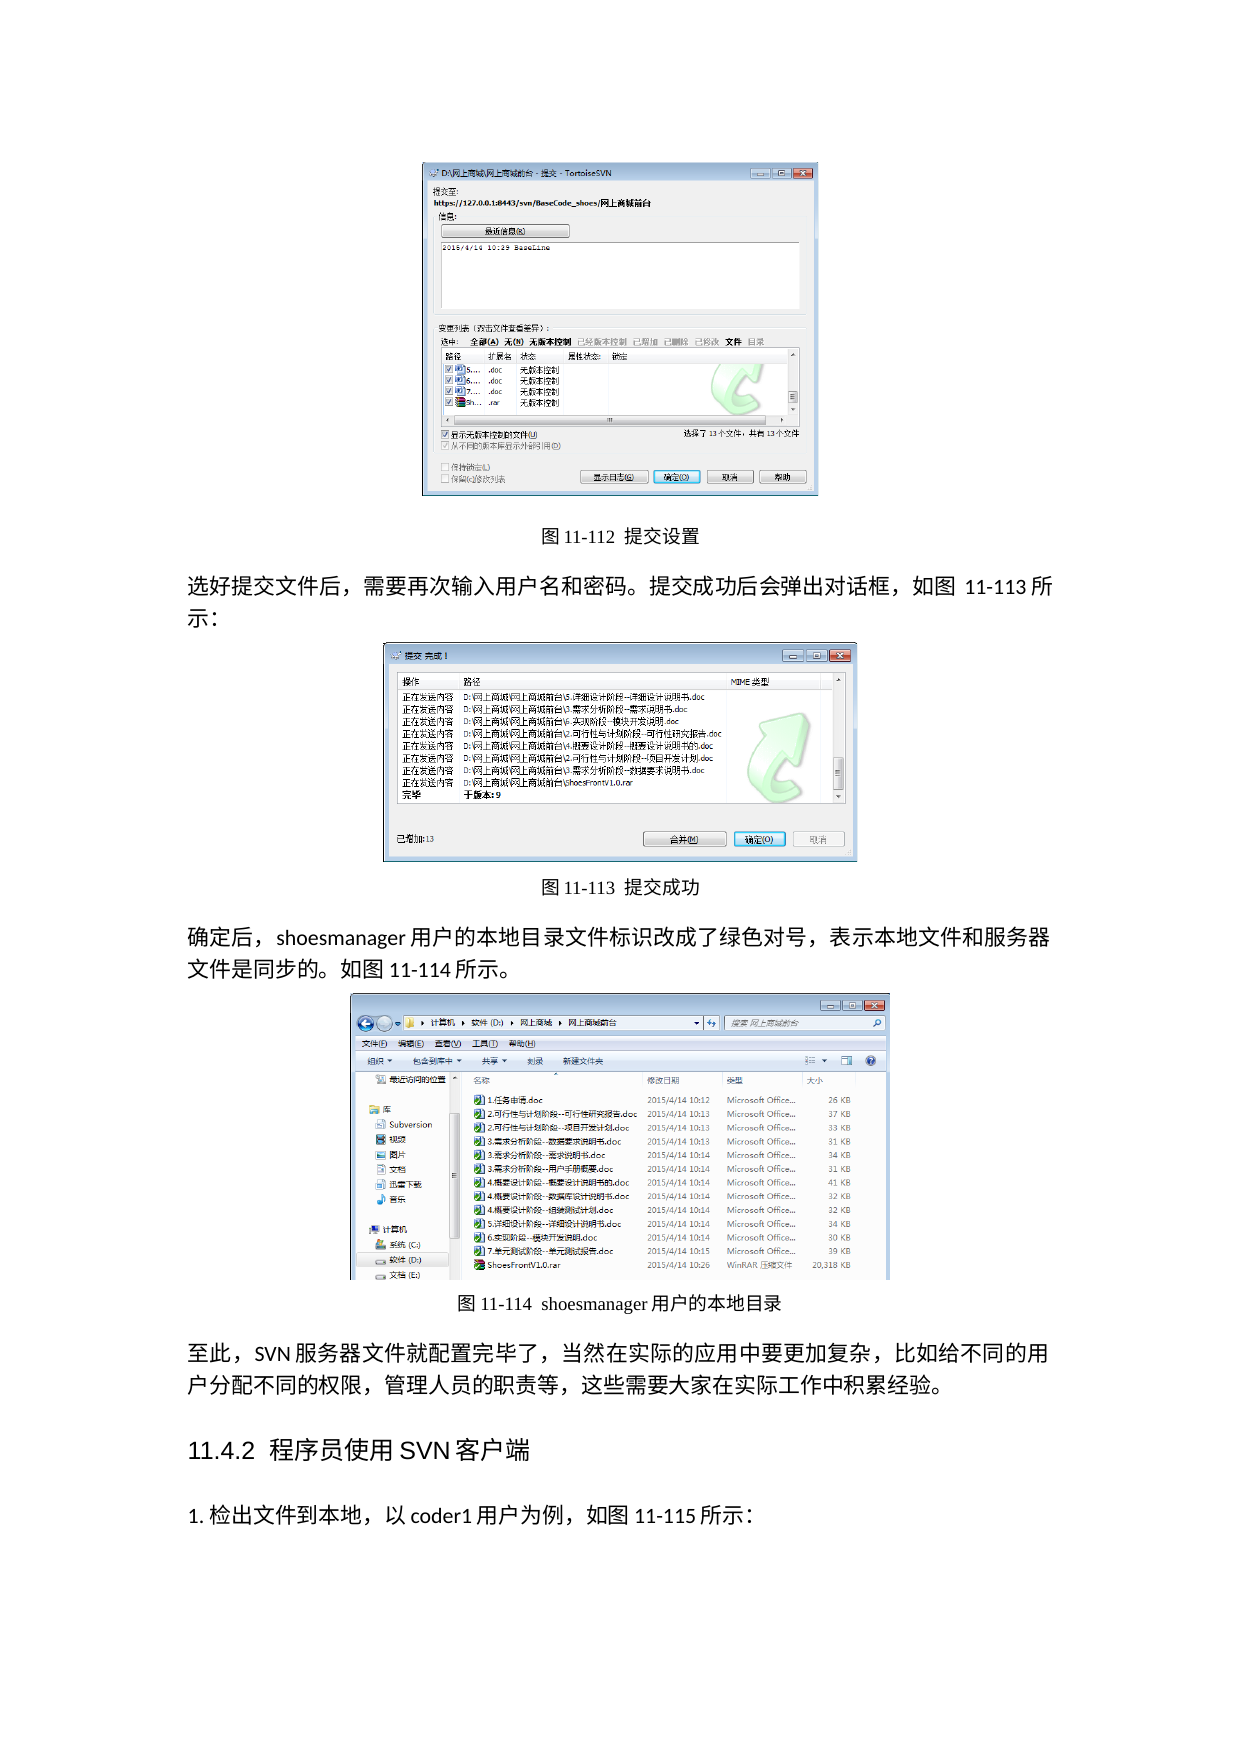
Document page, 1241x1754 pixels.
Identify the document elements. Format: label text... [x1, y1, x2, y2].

text 选好提交文件后，需要再次输入用户名和密码。提交成功后会弹出对话框，如图11-113所示： [187, 568, 1053, 633]
text 1. 检出文件到本地，以coder1用户为例，如图11-115所示： [187, 1498, 1053, 1530]
text 至此，SVN服务器文件就配置完毕了，当然在实际的应用中要更加复杂，比如给不同的用户分配不同的权限，管理人员的职责等，这些需要大家在实际工作中积累经验。 [187, 1335, 1053, 1400]
text 图11-112 提交设置 [187, 519, 1053, 552]
picture [350, 993, 890, 1280]
picture [383, 642, 858, 862]
text 图11-113 提交成功 [187, 870, 1053, 903]
text 程序员使用SVN客户端 [187, 1416, 1053, 1481]
text 图11-114 shoesmanager用户的本地目录 [187, 1286, 1053, 1319]
text 确定后，shoesmanager用户的本地目录文件标识改成了绿色对号，表示本地文件和服务器文件是同步的。如图11-114所示。 [187, 919, 1053, 984]
picture [422, 162, 819, 496]
